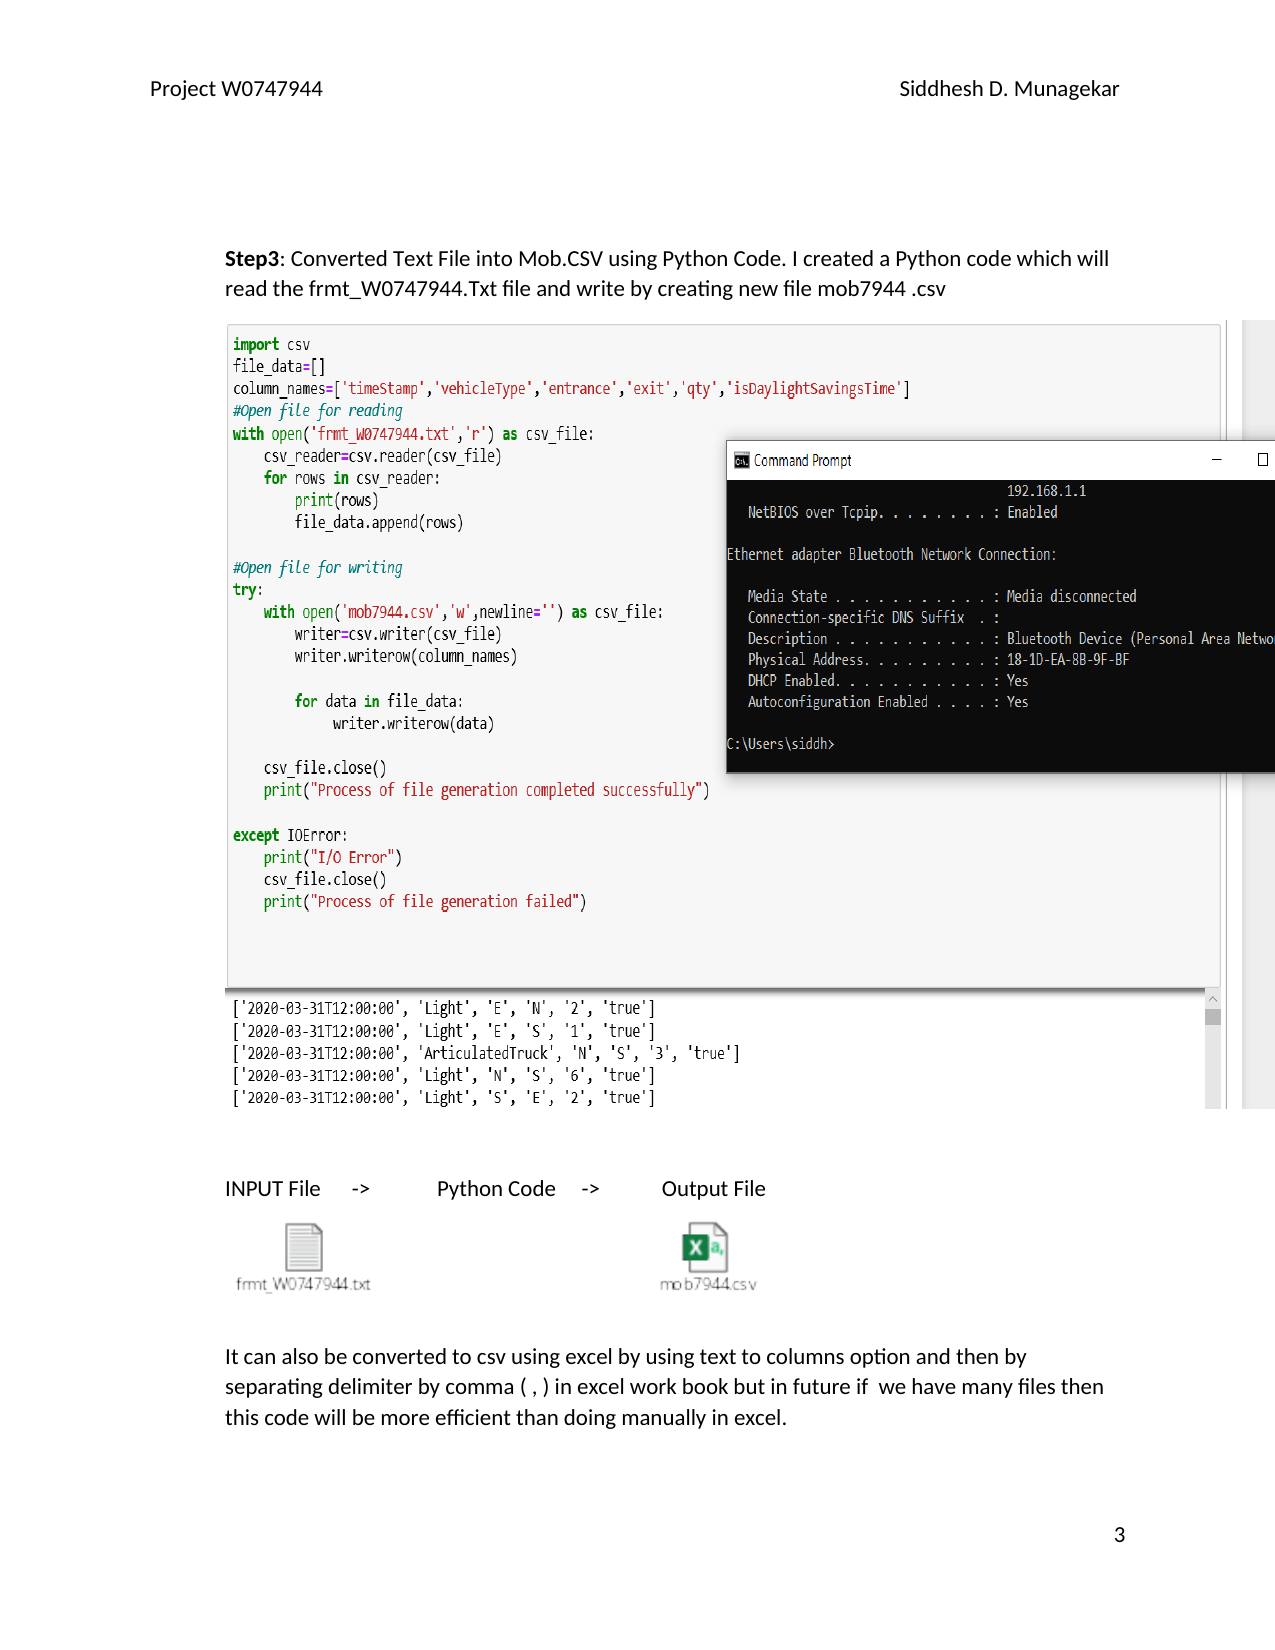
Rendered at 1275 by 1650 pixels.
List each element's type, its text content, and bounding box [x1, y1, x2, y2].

picture [225, 320, 1275, 1109]
text INPUT File -> Python Code -> Output File [225, 1174, 1125, 1202]
text Step3: Converted Text File into Mob.CSV using Python Code. I created a Python code which will read the frmt_W0747944.Txt file and write by creating new file mob7944 .csv [225, 244, 1125, 302]
text It can also be converted to csv using excel by using text to columns option and then by separating delimiter by comma ( , ) in excel work book but in future if we have many files then this code will be more efficient than doing manually in excel. [225, 1342, 1125, 1431]
